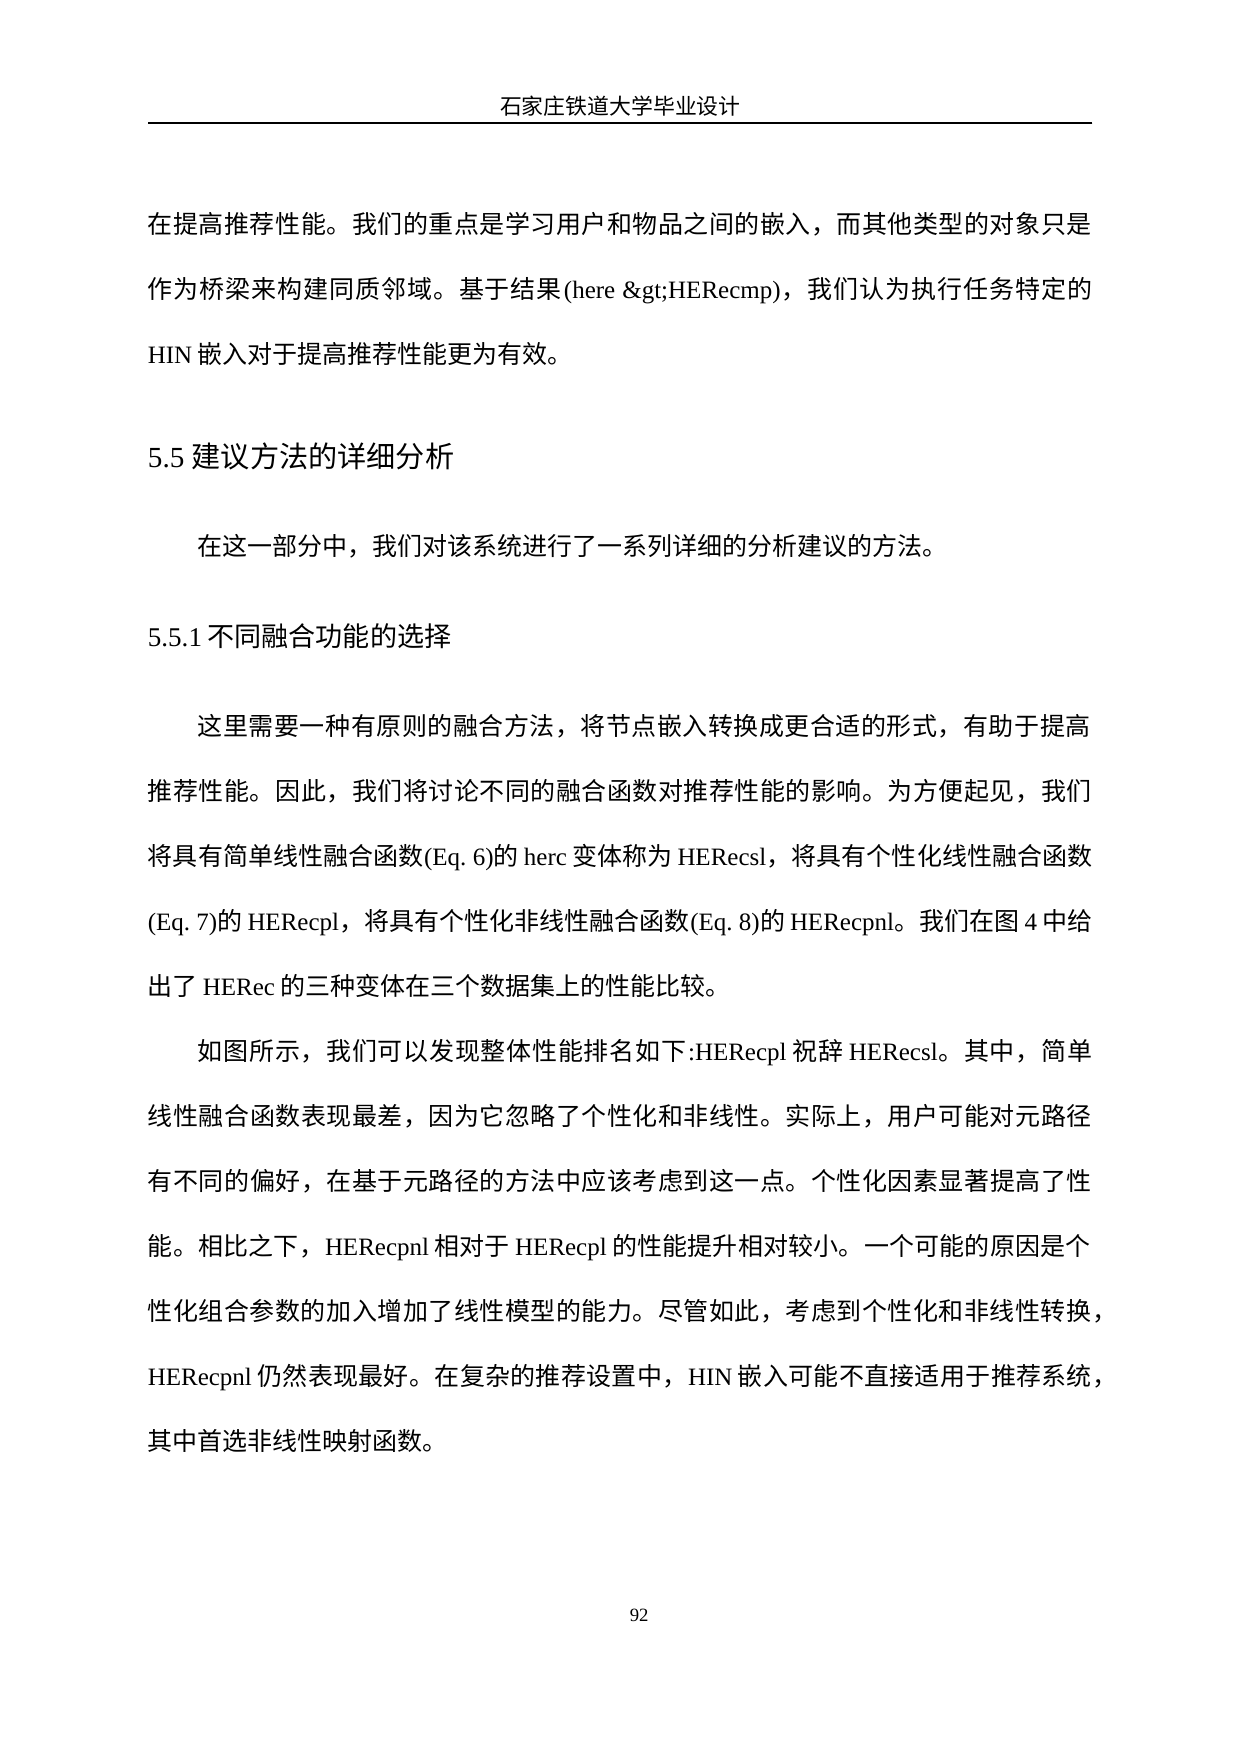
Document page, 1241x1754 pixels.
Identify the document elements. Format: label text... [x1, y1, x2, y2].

text 这里需要一种有原则的融合方法，将节点嵌入转换成更合适的形式，有助于提高推荐性能。因此，我们将讨论不同的融合函数对推荐性能的影响。为方便起见，我们将具有简单线性融合函数(Eq. 6)的herc变体称为HERecsl，将具有个性化线性融合函数(Eq. 7)的HERecpl，将具有个性化非线性融合函数(Eq. 8)的HERecpnl。我们在图4中给出了HERec的三种变体在三个数据集上的性能比较。 [148, 692, 1092, 1017]
text 5.5 建议方法的详细分析 [148, 422, 1092, 487]
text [148, 190, 1092, 385]
text 5.5.1不同融合功能的选择 [148, 602, 1092, 667]
text 在这一部分中，我们对该系统进行了一系列详细的分析建议的方法。 [148, 512, 1092, 577]
text 如图所示，我们可以发现整体性能排名如下:HERecpl祝辞HERecsl。其中，简单线性融合函数表现最差，因为它忽略了个性化和非线性。实际上，用户可能对元路径有不同的偏好，在基于元路径的方法中应该考虑到这一点。个性化因素显著提高了性能。相比之下，HERecpnl相对于HERecpl的性能提升相对较小。一个可能的原因是个性化组合参数的加入增加了线性模型的能力。尽管如此，考虑到个性化和非线性转换，HERecpnl仍然表现最好。在复杂的推荐设置中，HIN嵌入可能不直接适用于推荐系统，其中首选非线性映射函数。 [148, 1017, 1092, 1472]
